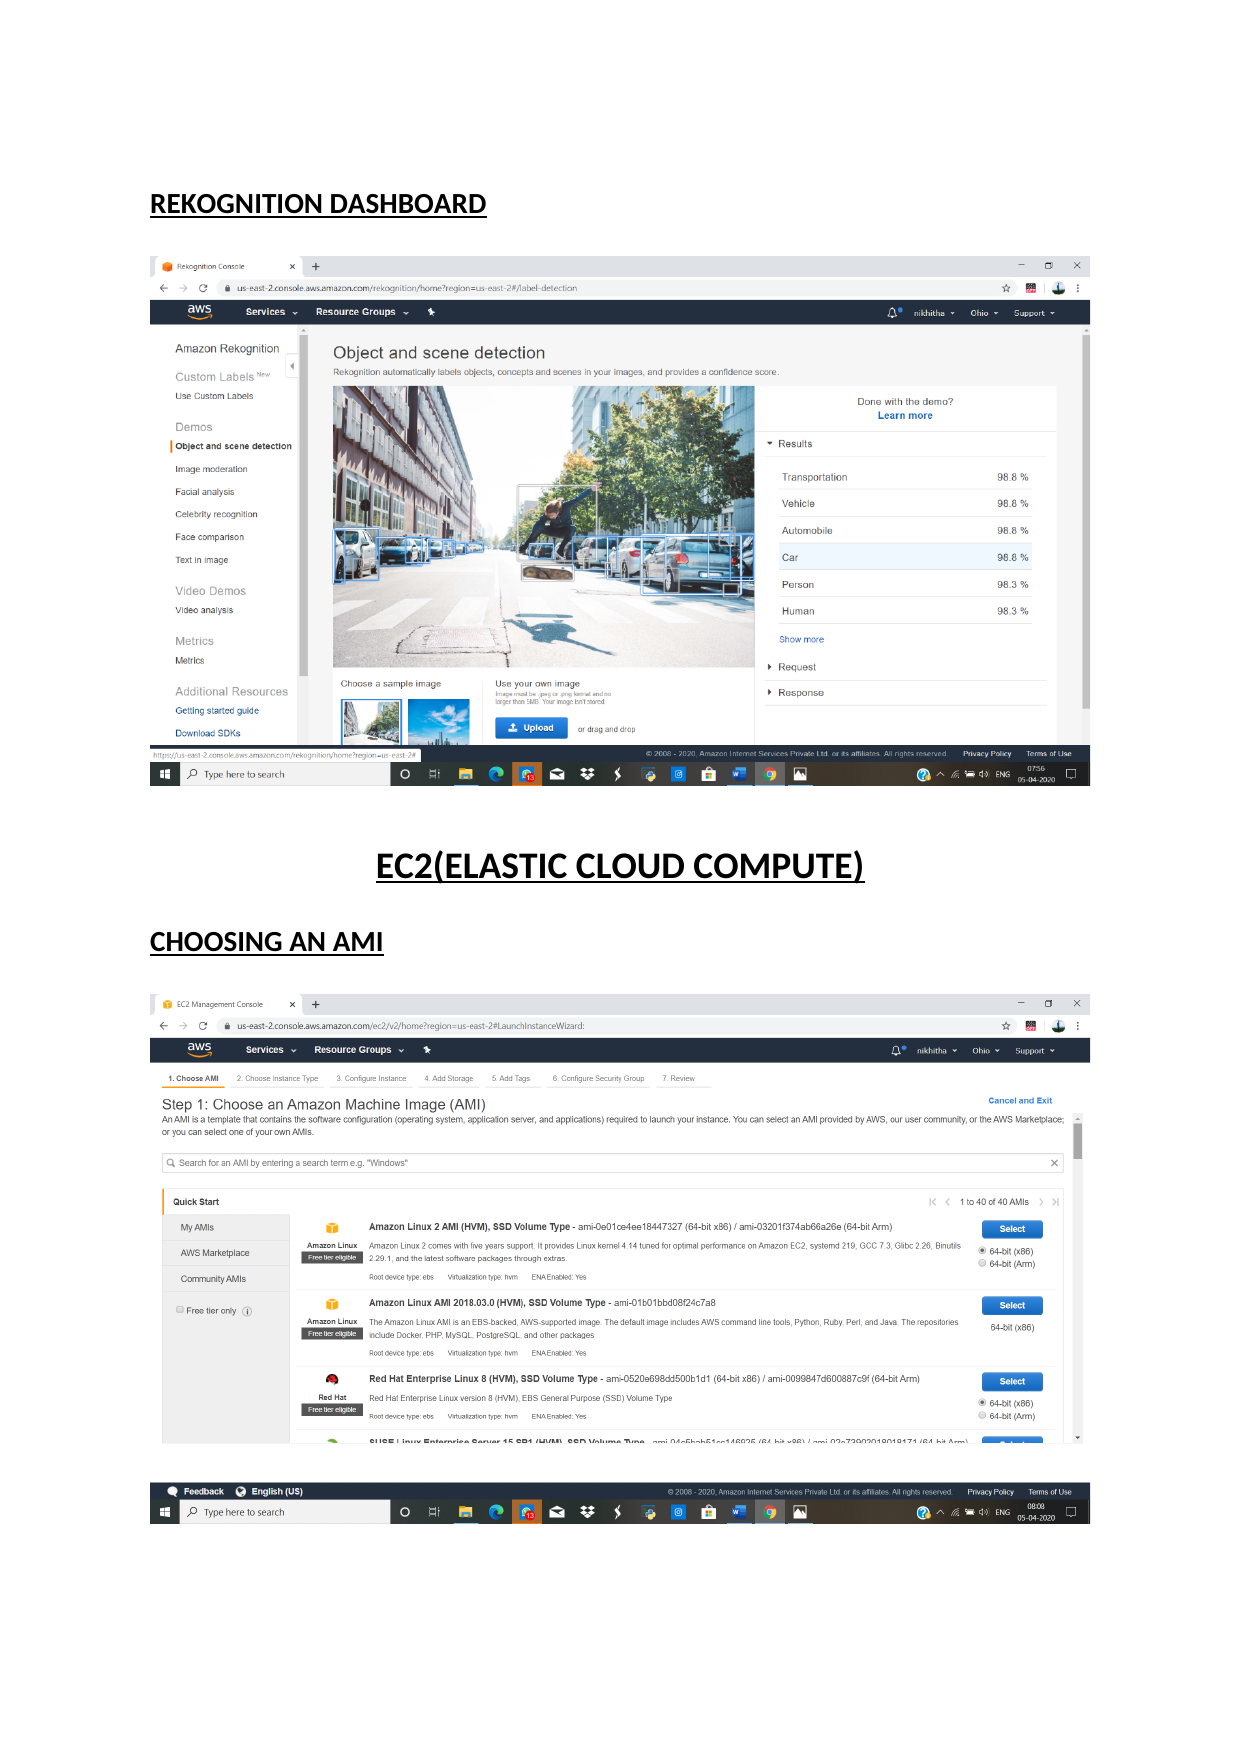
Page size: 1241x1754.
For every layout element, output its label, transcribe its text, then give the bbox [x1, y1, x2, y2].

text CHOOSING AN AMI [150, 923, 1090, 959]
picture [150, 256, 1091, 786]
text REKOGNITION DASHBOARD [150, 186, 1090, 221]
picture [150, 994, 1091, 1524]
text EC2(ELASTIC CLOUD COMPUTE) [150, 842, 1090, 888]
